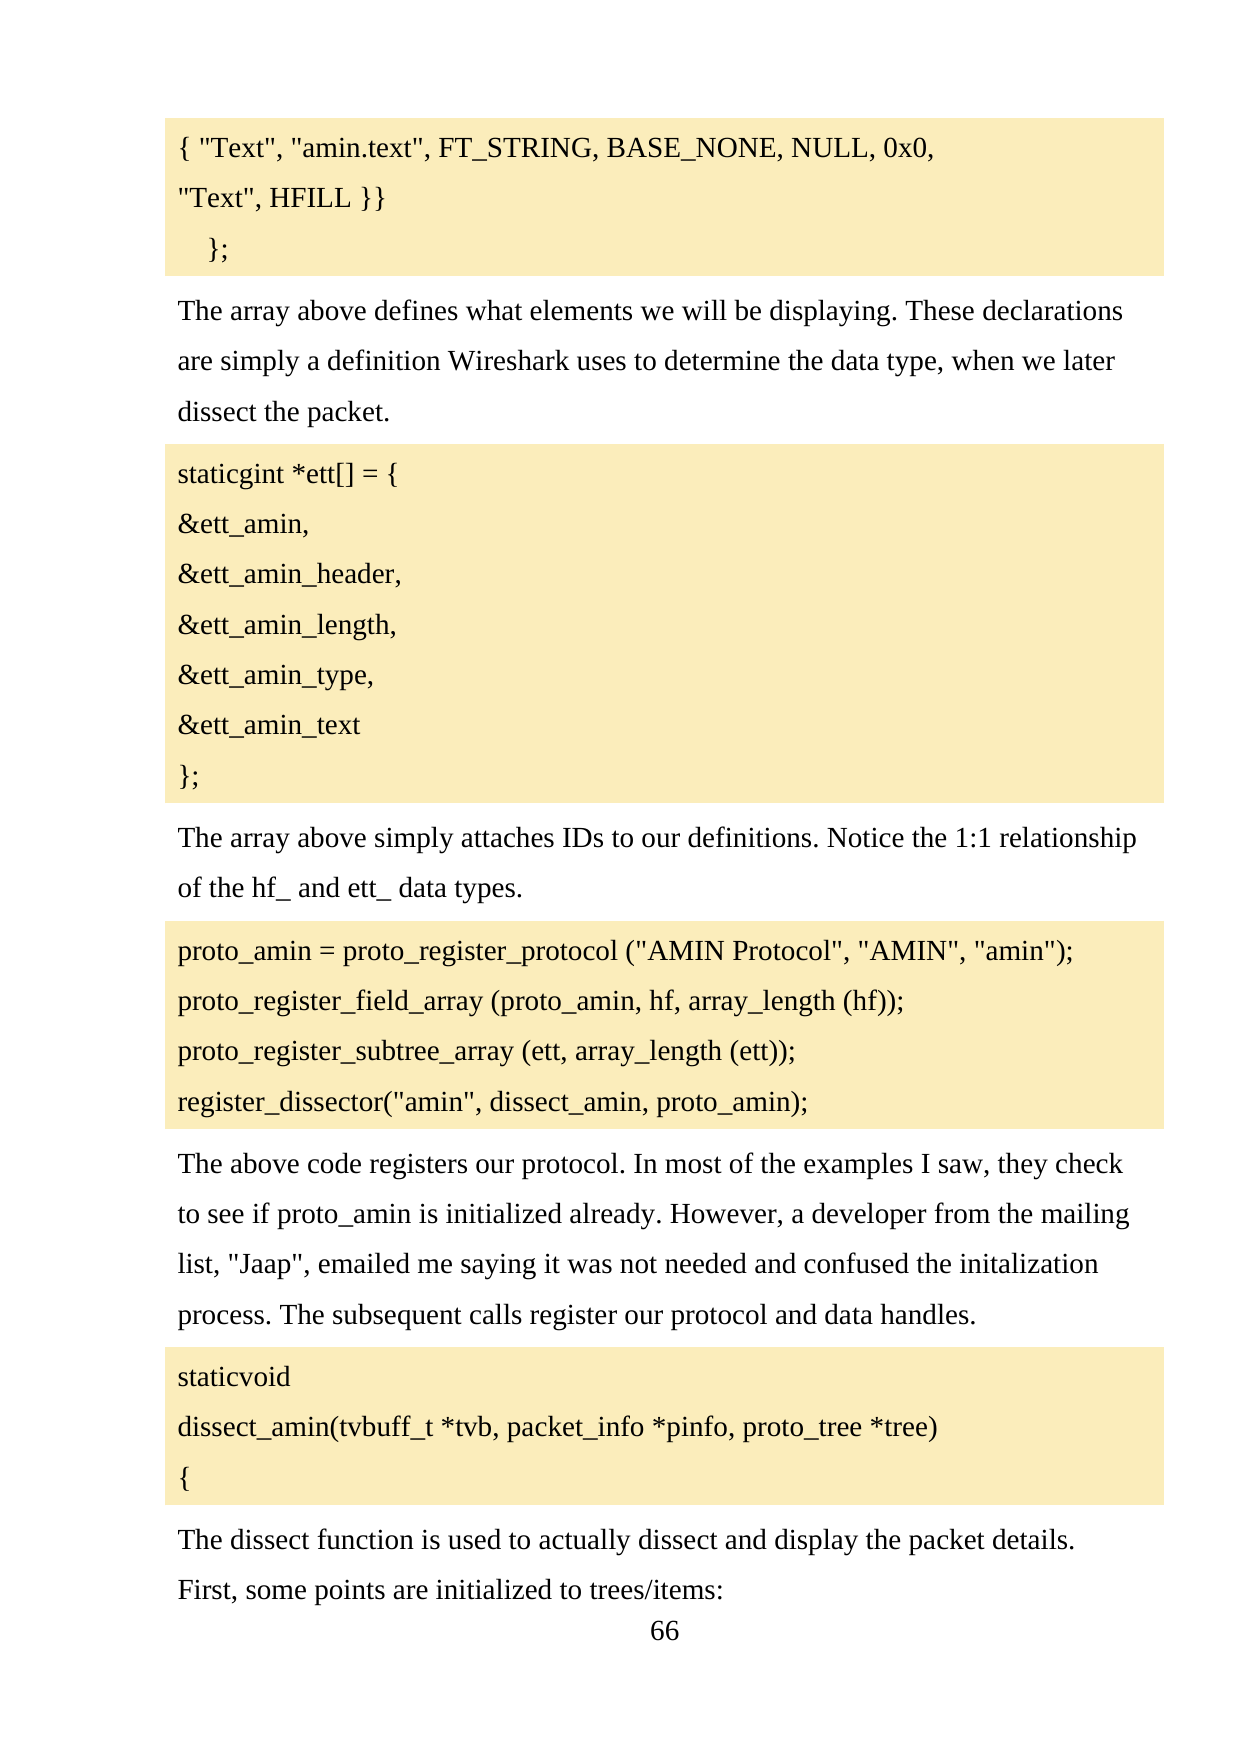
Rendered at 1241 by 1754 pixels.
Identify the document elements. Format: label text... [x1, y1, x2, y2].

text The array above simply attaches IDs to our definitions. Notice the 1:1 relationship of the hf_ and ett_ data types. [177, 820, 1152, 904]
text }; [167, 746, 1162, 802]
text proto_register_field_array (proto_amin, hf, array_length (hf)); [167, 971, 1162, 1017]
text &ett_amin, [167, 494, 1162, 540]
text { [167, 1448, 1162, 1504]
text dissect_amin(tvbuff_t *tvb, packet_info *pinfo, proto_tree *tree) [167, 1397, 1162, 1443]
text }; [167, 219, 1162, 275]
text register_dissector("amin", dissect_amin, proto_amin); [167, 1072, 1162, 1128]
text &ett_amin_type, [167, 645, 1162, 691]
text { "Text", "amin.text", FT_STRING, BASE_NONE, NULL, 0x0, [167, 120, 1162, 164]
text &ett_amin_length, [167, 595, 1162, 640]
text &ett_amin_header, [167, 544, 1162, 590]
text proto_amin = proto_register_protocol ("AMIN Protocol", "AMIN", "amin"); [167, 922, 1162, 966]
text staticvoid [167, 1349, 1162, 1393]
text The above code registers our protocol. In most of the examples I saw, they check to see if proto_amin is initialized already. However, a developer from the mailing list, "Jaap", emailed me saying it was not needed and confused the initalization process. The subsequent calls register our protocol and data handles. [177, 1146, 1152, 1330]
text The array above defines what elements we will be displaying. These declarations are simply a definition Wireshark uses to determine the data type, when we later dissect the packet. [177, 293, 1152, 427]
text The dissect function is used to actually dissect and display the packet details. [177, 1522, 1152, 1556]
text &ett_amin_text [167, 696, 1162, 741]
text "Text", HFILL }} [167, 168, 1162, 214]
text proto_register_subtree_array (ett, array_length (ett)); [167, 1021, 1162, 1067]
text First, some points are initialized to trees/items: [177, 1572, 1152, 1606]
text staticgint *ett[] = { [167, 446, 1162, 489]
